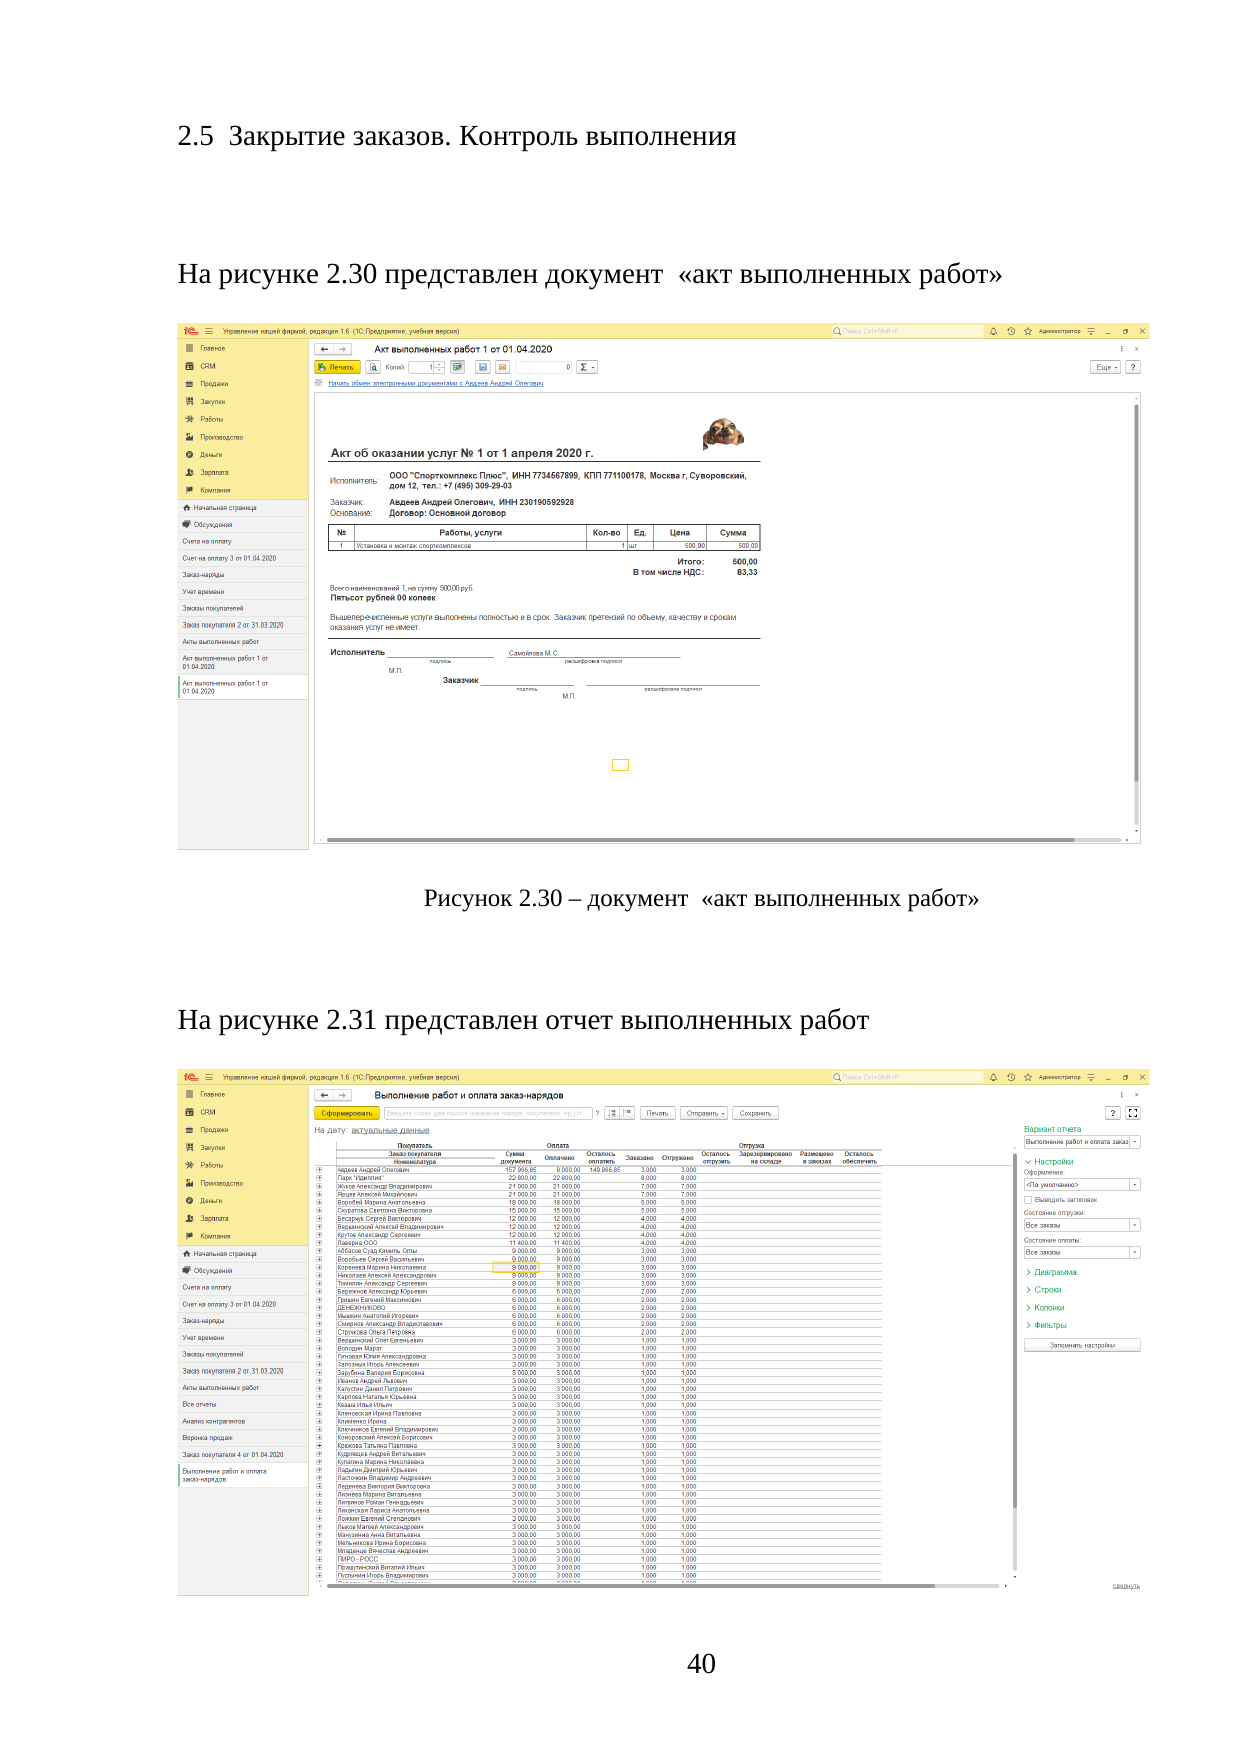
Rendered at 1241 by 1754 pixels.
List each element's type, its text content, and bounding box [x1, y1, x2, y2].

text На рисунке 2.30 представлен документ «акт выполненных работ» [177, 256, 1152, 290]
text Рисунок 2.30 – документ «акт выполненных работ» [177, 883, 1152, 912]
text На рисунке 2.31 представлен отчет выполненных работ [177, 1002, 1152, 1036]
subtitle 2.5 Закрытие заказов. Контроль выполнения [177, 118, 1152, 152]
picture [177, 323, 1150, 850]
picture [177, 1069, 1150, 1596]
